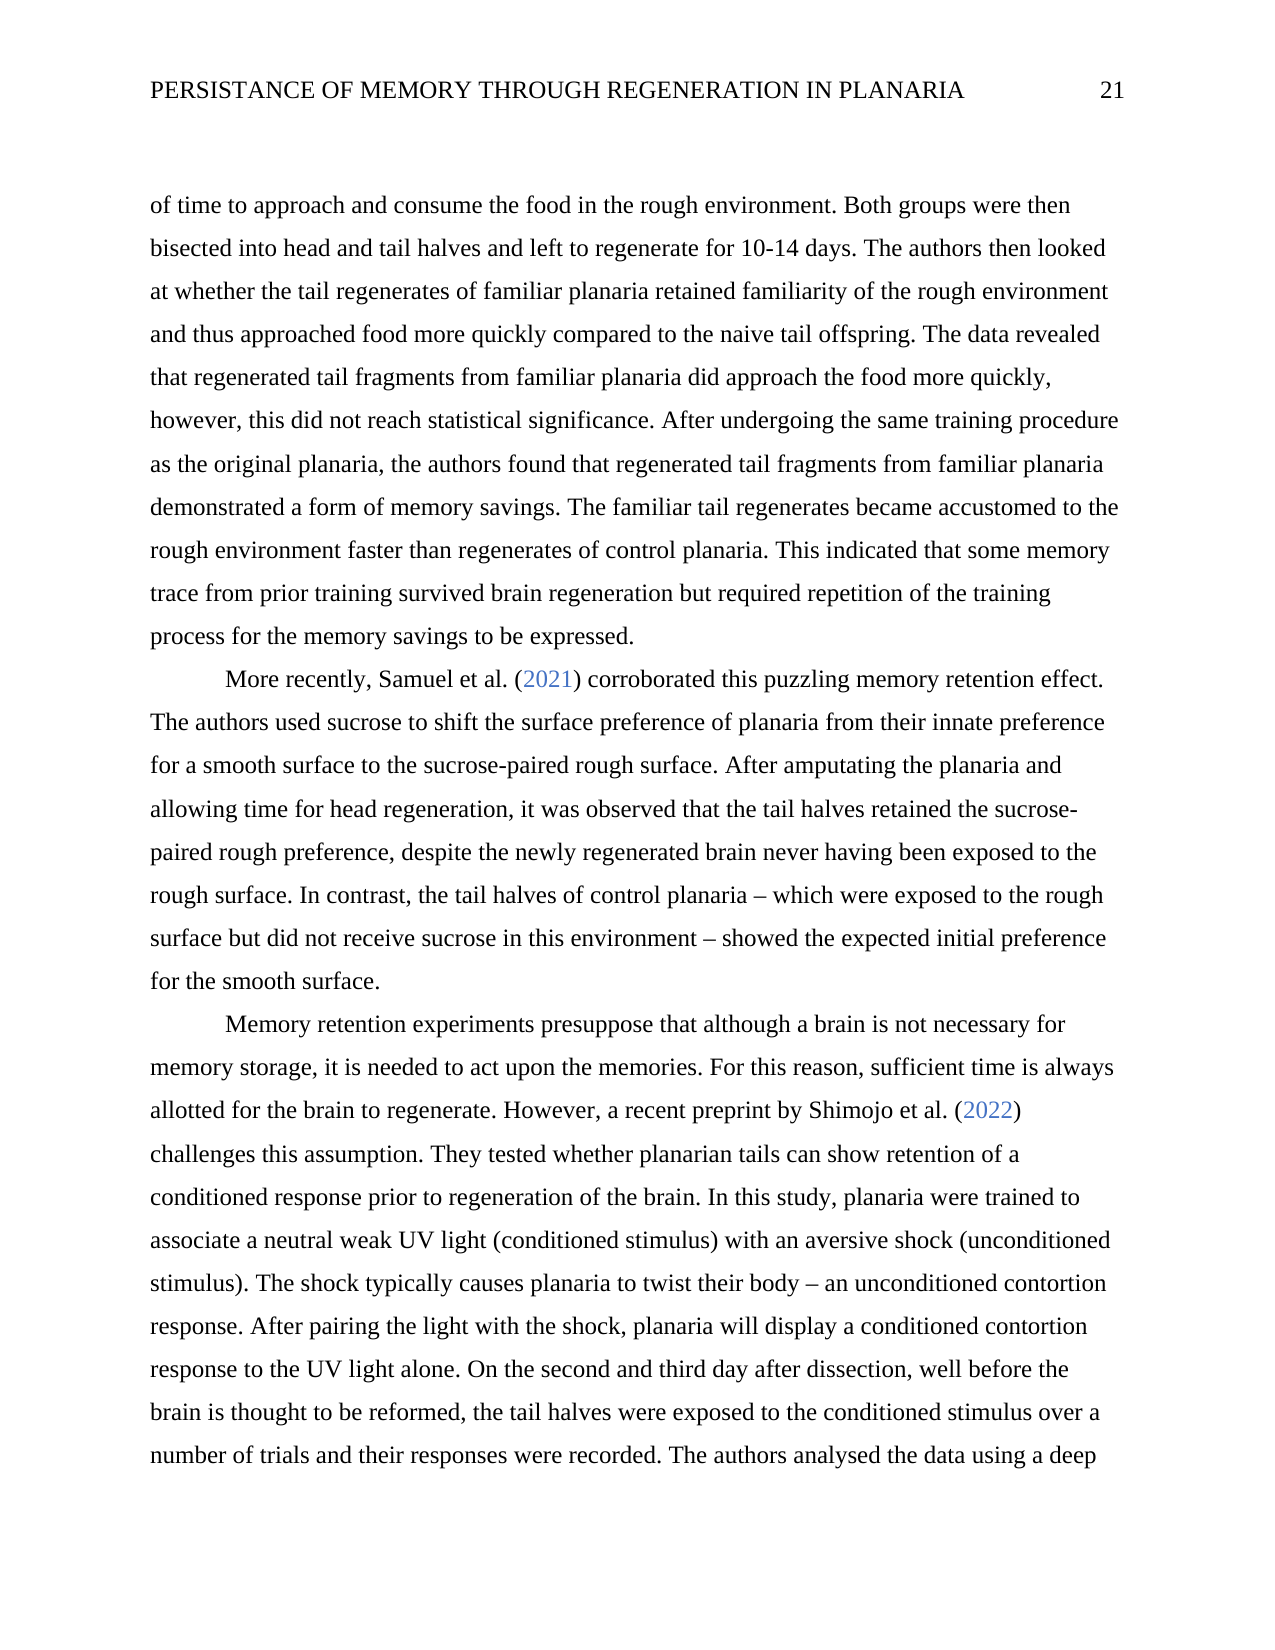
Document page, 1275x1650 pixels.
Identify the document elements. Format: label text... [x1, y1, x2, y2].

text More recently, Samuel et al. (2021) corroborated this puzzling memory retention effect. The authors used sucrose to shift the surface preference of planaria from their innate preference for a smooth surface to the sucrose-paired rough surface. After amputating the planaria and allowing time for head regeneration, it was observed that the tail halves retained the sucrose-paired rough preference, despite the newly regenerated brain never having been exposed to the rough surface. In contrast, the tail halves of control planaria – which were exposed to the rough surface but did not receive sucrose in this environment – showed the expected initial preference for the smooth surface. [150, 664, 1125, 995]
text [150, 1009, 1125, 1469]
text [150, 190, 1125, 650]
